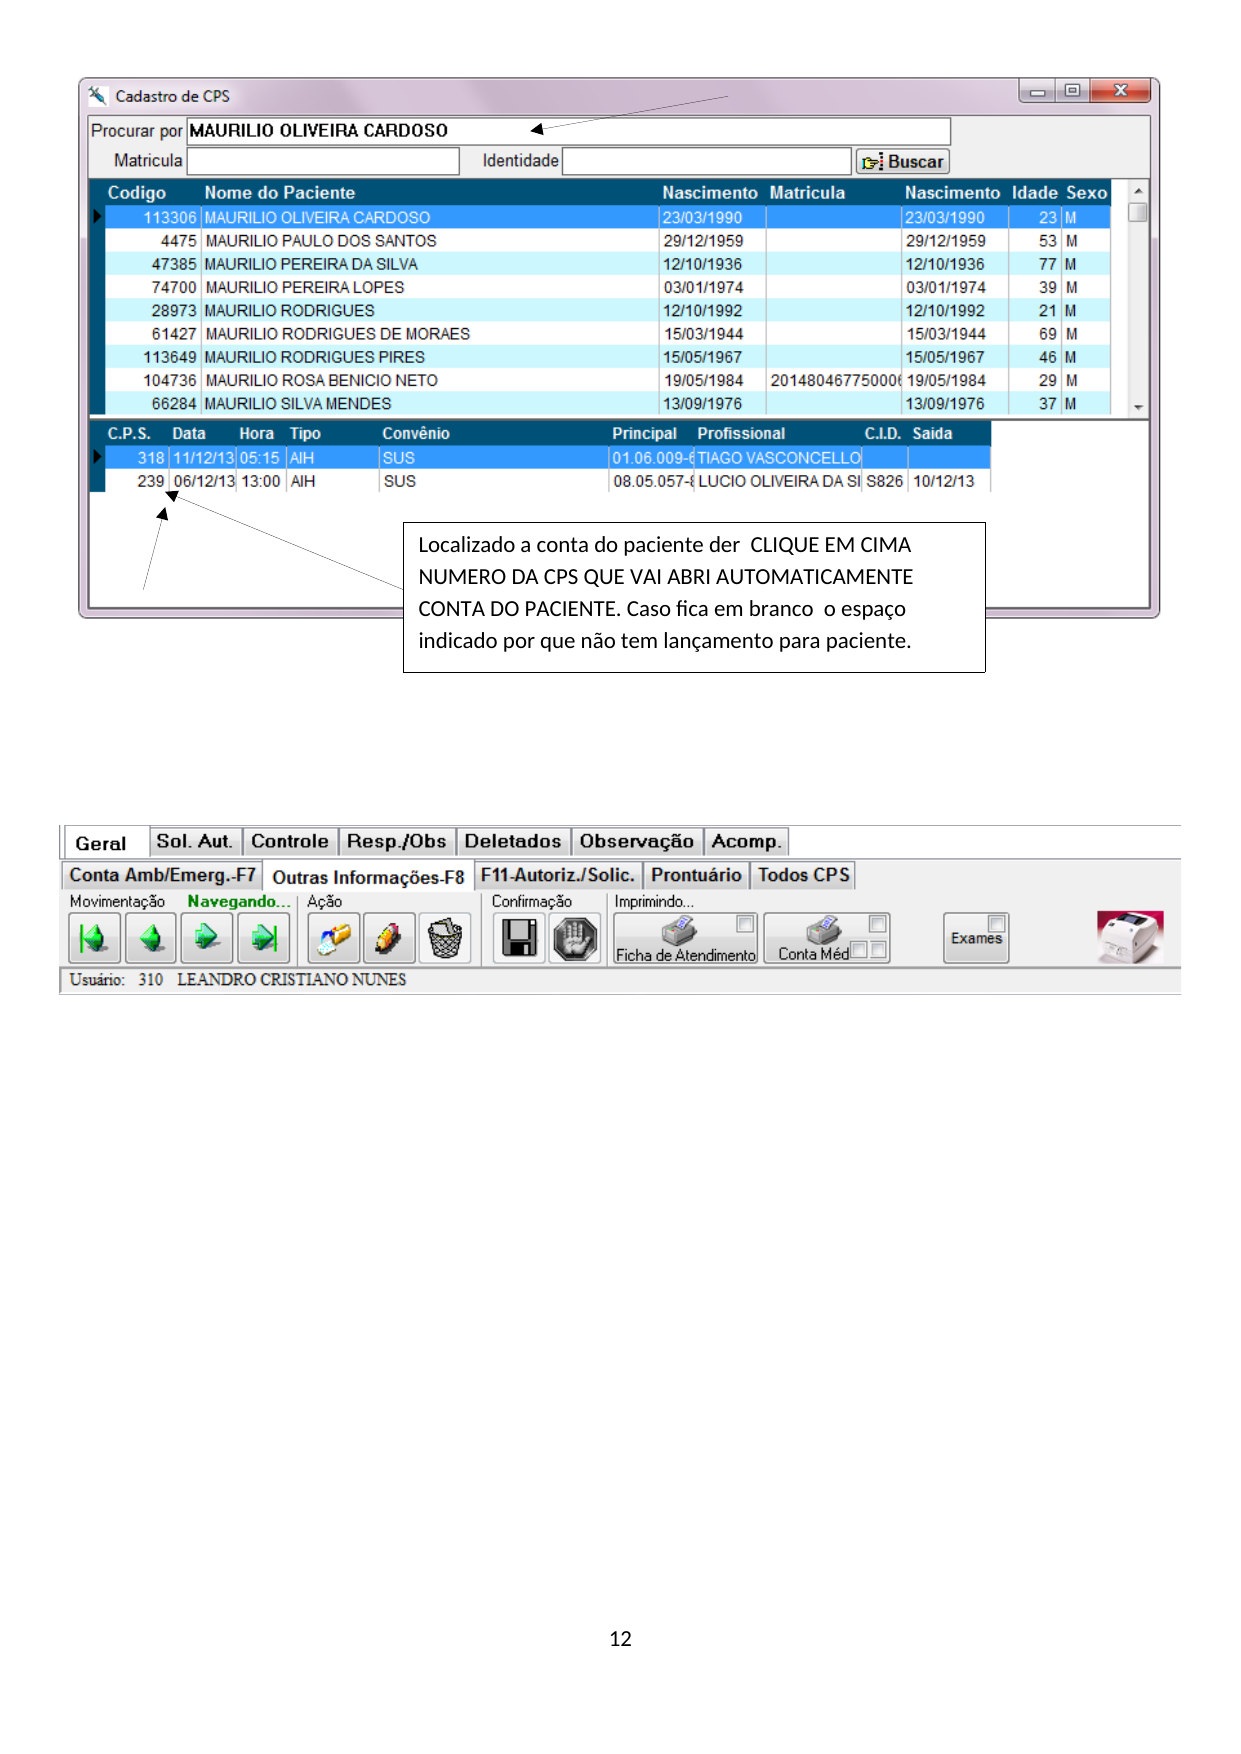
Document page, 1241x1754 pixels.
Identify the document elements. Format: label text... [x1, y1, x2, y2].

picture [59, 225, 1218, 785]
picture [59, 871, 1181, 1455]
list Para localizar o cadastro do paciente pode–se pesquisar pelo nome do mesmo através deste ícone. OU Clique F3 PARA BUSCA PO NOME DO PACIENTE ou F6 POR CODIGO DA CPS [59, 59, 1181, 146]
text Obs: O cadastro também pode ser localizado pelo código de atendimento. [59, 810, 1181, 846]
